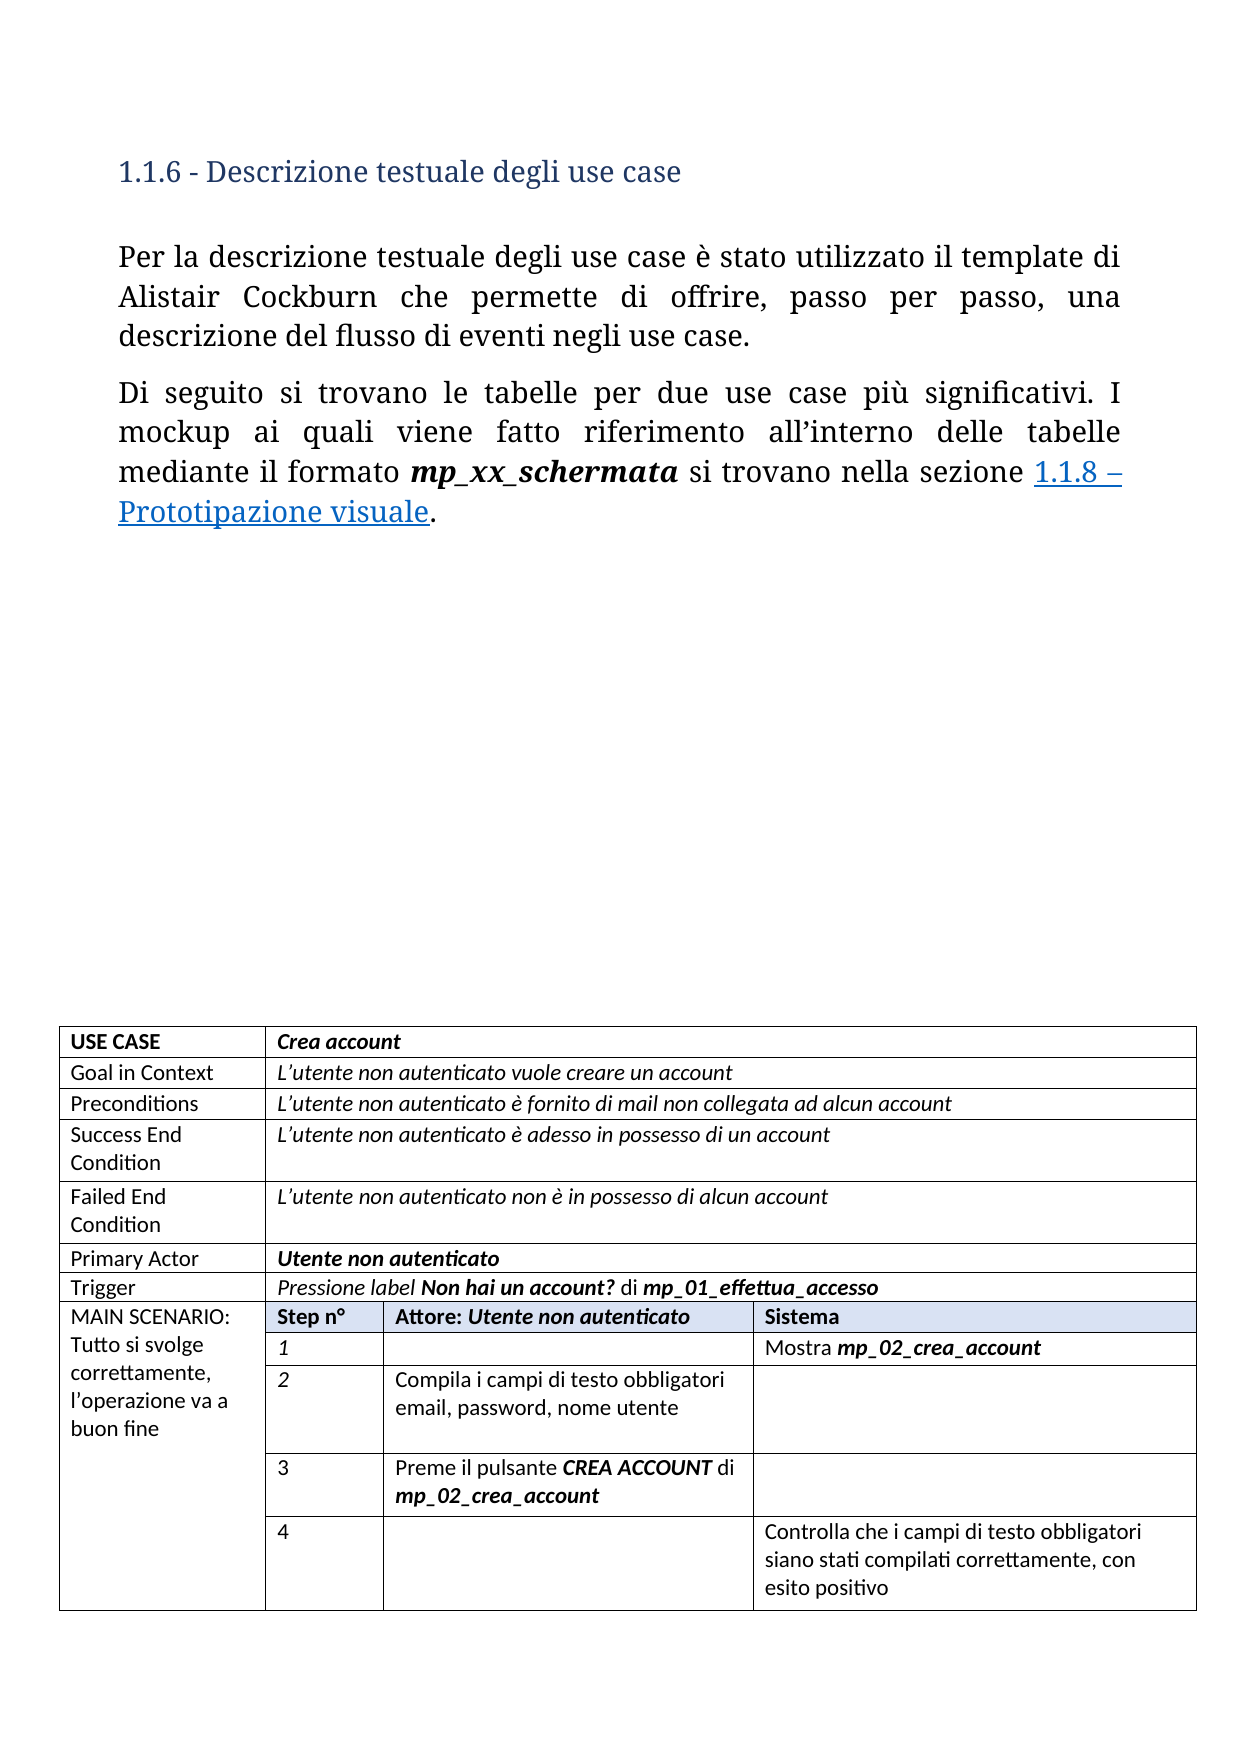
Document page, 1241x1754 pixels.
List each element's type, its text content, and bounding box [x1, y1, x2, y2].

table_cell Controlla che i campi di testo obbligatori siano stati compilati correttamente, con esito positivo [754, 1517, 1196, 1610]
table_cell [754, 1454, 1196, 1516]
table_cell 4 [266, 1517, 383, 1610]
table_cell 2 [266, 1366, 383, 1452]
table_cell L’utente non autenticato vuole creare un account [266, 1058, 1196, 1088]
subtitle 1.1.6 - Descrizione testuale degli use case [118, 152, 1122, 191]
table_cell Trigger [60, 1273, 265, 1301]
table_cell L’utente non autenticato è adesso in possesso di un account [266, 1120, 1196, 1181]
table_cell L’utente non autenticato è fornito di mail non collegata ad alcun account [266, 1089, 1196, 1119]
table_cell [384, 1517, 753, 1610]
text Di seguito si trovano le tabelle per due use case più significativi. I mockup ai quali viene fatto riferimento all’interno delle tabelle mediante il formato mp_xx_schermata si trovano nella sezione 1.1.8 – Prototipazione visuale. [118, 372, 1122, 531]
table_cell Compila i campi di testo obbligatori email, password, nome utente [384, 1366, 753, 1452]
table_cell 1 [266, 1333, 383, 1364]
table_cell Step n° [266, 1302, 383, 1332]
text Per la descrizione testuale degli use case è stato utilizzato il template di Alistair Cockburn che permette di offrire, passo per passo, una descrizione del flusso di eventi negli use case. [118, 236, 1122, 355]
table_cell MAIN SCENARIO: Tutto si svolge correttamente, l’operazione va a buon fine [60, 1302, 265, 1610]
table_cell Sistema [754, 1302, 1196, 1332]
table_cell Utente non autenticato [266, 1244, 1196, 1272]
table_cell Preme il pulsante CREA ACCOUNT di mp_02_crea_account [384, 1454, 753, 1516]
table_cell L’utente non autenticato non è in possesso di alcun account [266, 1182, 1196, 1243]
table_cell Failed End Condition [60, 1182, 265, 1243]
table_cell 3 [266, 1454, 383, 1516]
table_header USE CASE [60, 1027, 265, 1057]
table_cell Mostra mp_02_crea_account [754, 1333, 1196, 1364]
table_cell [754, 1366, 1196, 1452]
table_cell Success End Condition [60, 1120, 265, 1181]
table_cell Attore: Utente non autenticato [384, 1302, 753, 1332]
table_cell Preconditions [60, 1089, 265, 1119]
table_cell Goal in Context [60, 1058, 265, 1088]
table_header Crea account [266, 1027, 1196, 1057]
table_cell [384, 1333, 753, 1364]
table_cell Pressione label Non hai un account? di mp_01_effettua_accesso [266, 1273, 1196, 1301]
table_cell Primary Actor [60, 1244, 265, 1272]
